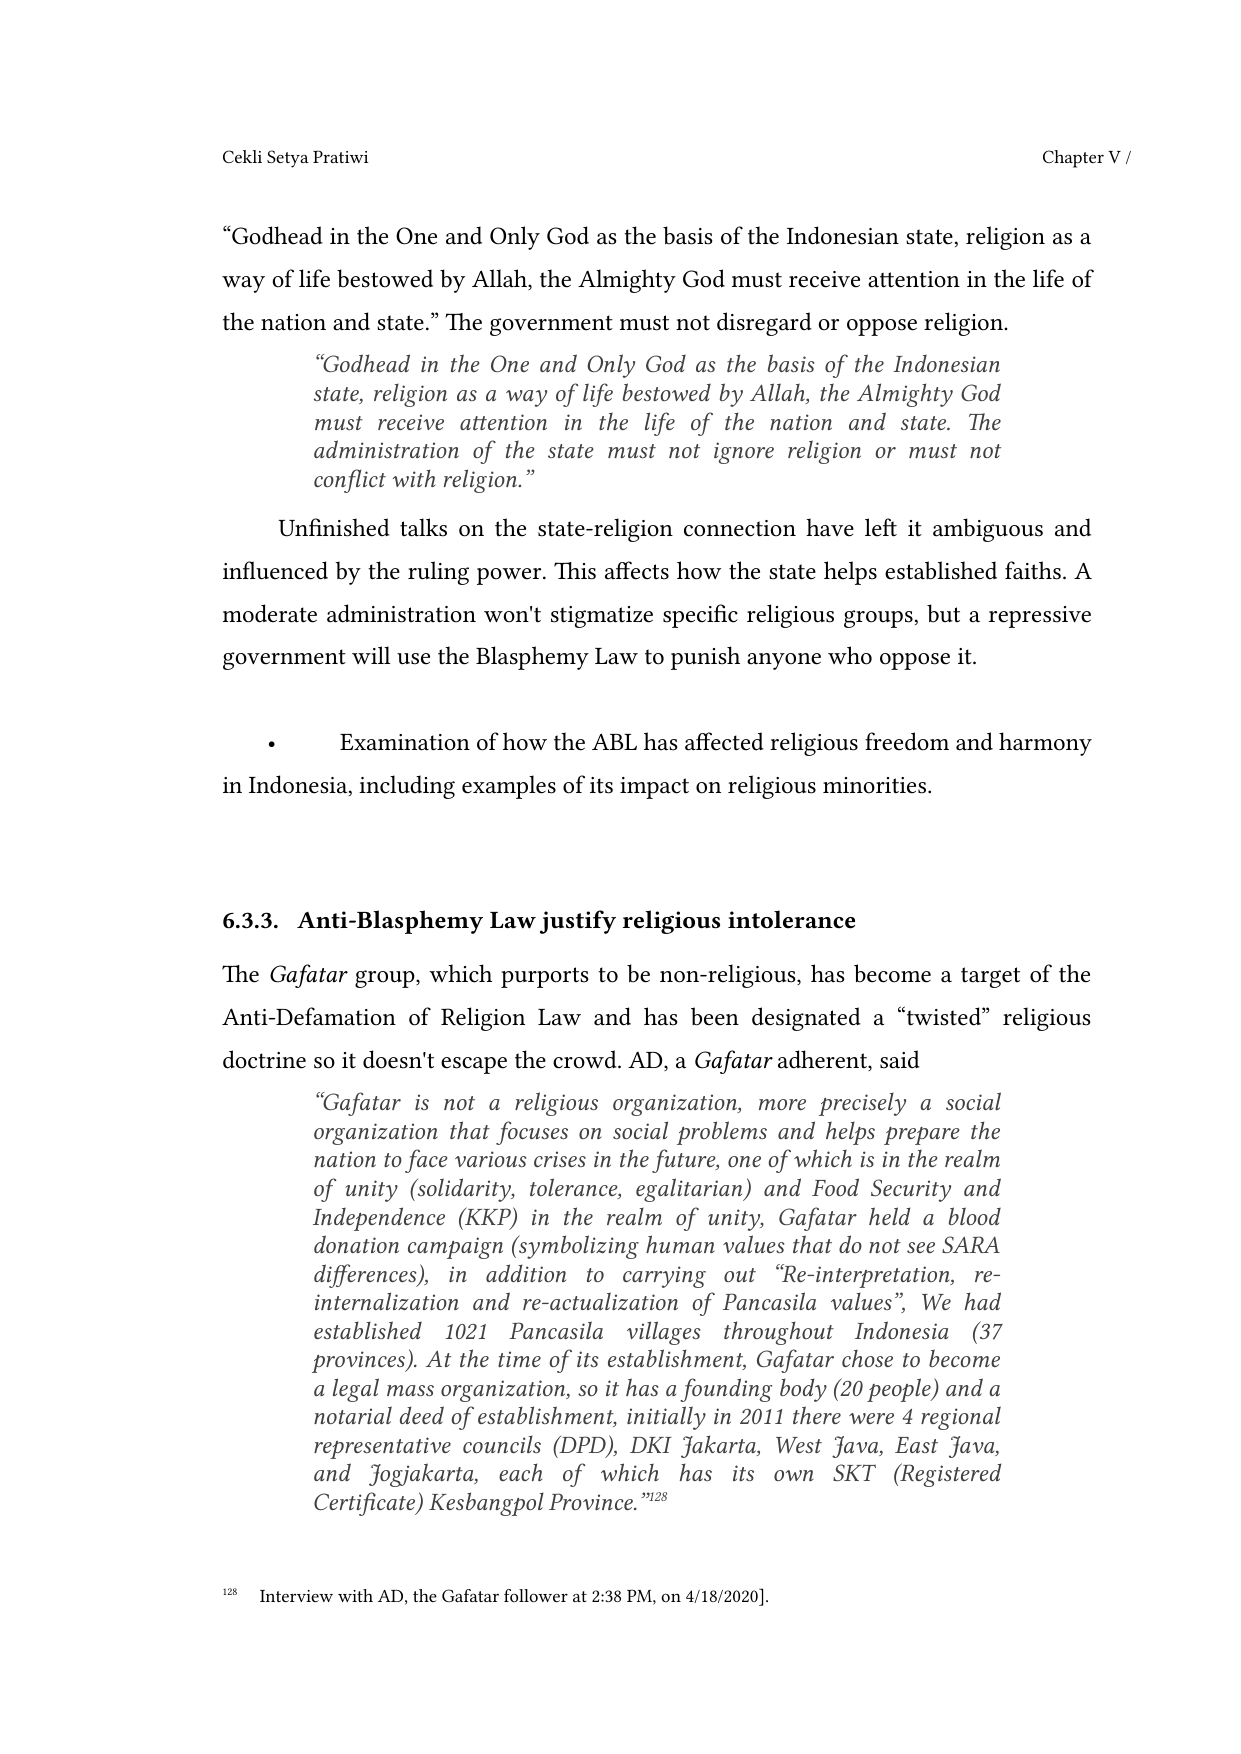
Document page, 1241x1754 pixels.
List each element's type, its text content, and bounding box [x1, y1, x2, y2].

text “Gafatar is not a religious organization, more precisely a social organization that focuses on social problems and helps prepare the nation to face various crises in the future, one of which is in the realm of unity (solidarity, tolerance, egalitarian) and Food Security and Independence (KKP) in the realm of unity, Gafatar held a blood donation campaign (symbolizing human values that do not see SARA differences), in addition to carrying out “Re-interpretation, re-internalization and re-actualization of Pancasila values”, We had established 1021 Pancasila villages throughout Indonesia (37 provinces). At the time of its establishment, Gafatar chose to become a legal mass organization, so it has a founding body (20 people) and a notarial deed of establishment, initially in 2011 there were 4 regional representative councils (DPD), DKI Jakarta, West Java, East Java, and Jogjakarta, each of which has its own SKT (Registered Certificate) Kesbangpol Province.” [312, 1088, 1003, 1517]
text The Gafatar group, which purports to be non-religious, has become a target of the Anti-Defamation of Religion Law and has been designated a “twisted” religious doctrine so it doesn't escape the crowd. AD, a Gafatar adherent, said [222, 960, 1093, 1074]
subtitle Anti-Blasphemy Law justify religious intolerance [222, 906, 1093, 935]
text Unfinished talks on the state-religion connection have left it ambiguous and influenced by the ruling power. This affects how the state helps established faiths. A moderate administration won't stigmatize specific religious groups, but a repressive government will use the Blasphemy Law to punish anyone who oppose it. [222, 514, 1093, 671]
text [222, 222, 1093, 336]
text “Godhead in the One and Only God as the basis of the Indonesian state, religion as a way of life bestowed by Allah, the Almighty God must receive attention in the life of the nation and state. The administration of the state must not ignore religion or must not conflict with religion.” [312, 350, 1003, 493]
text • Examination of how the ABL has affected religious freedom and harmony in Indonesia, including examples of its impact on religious minorities. [222, 728, 1093, 799]
